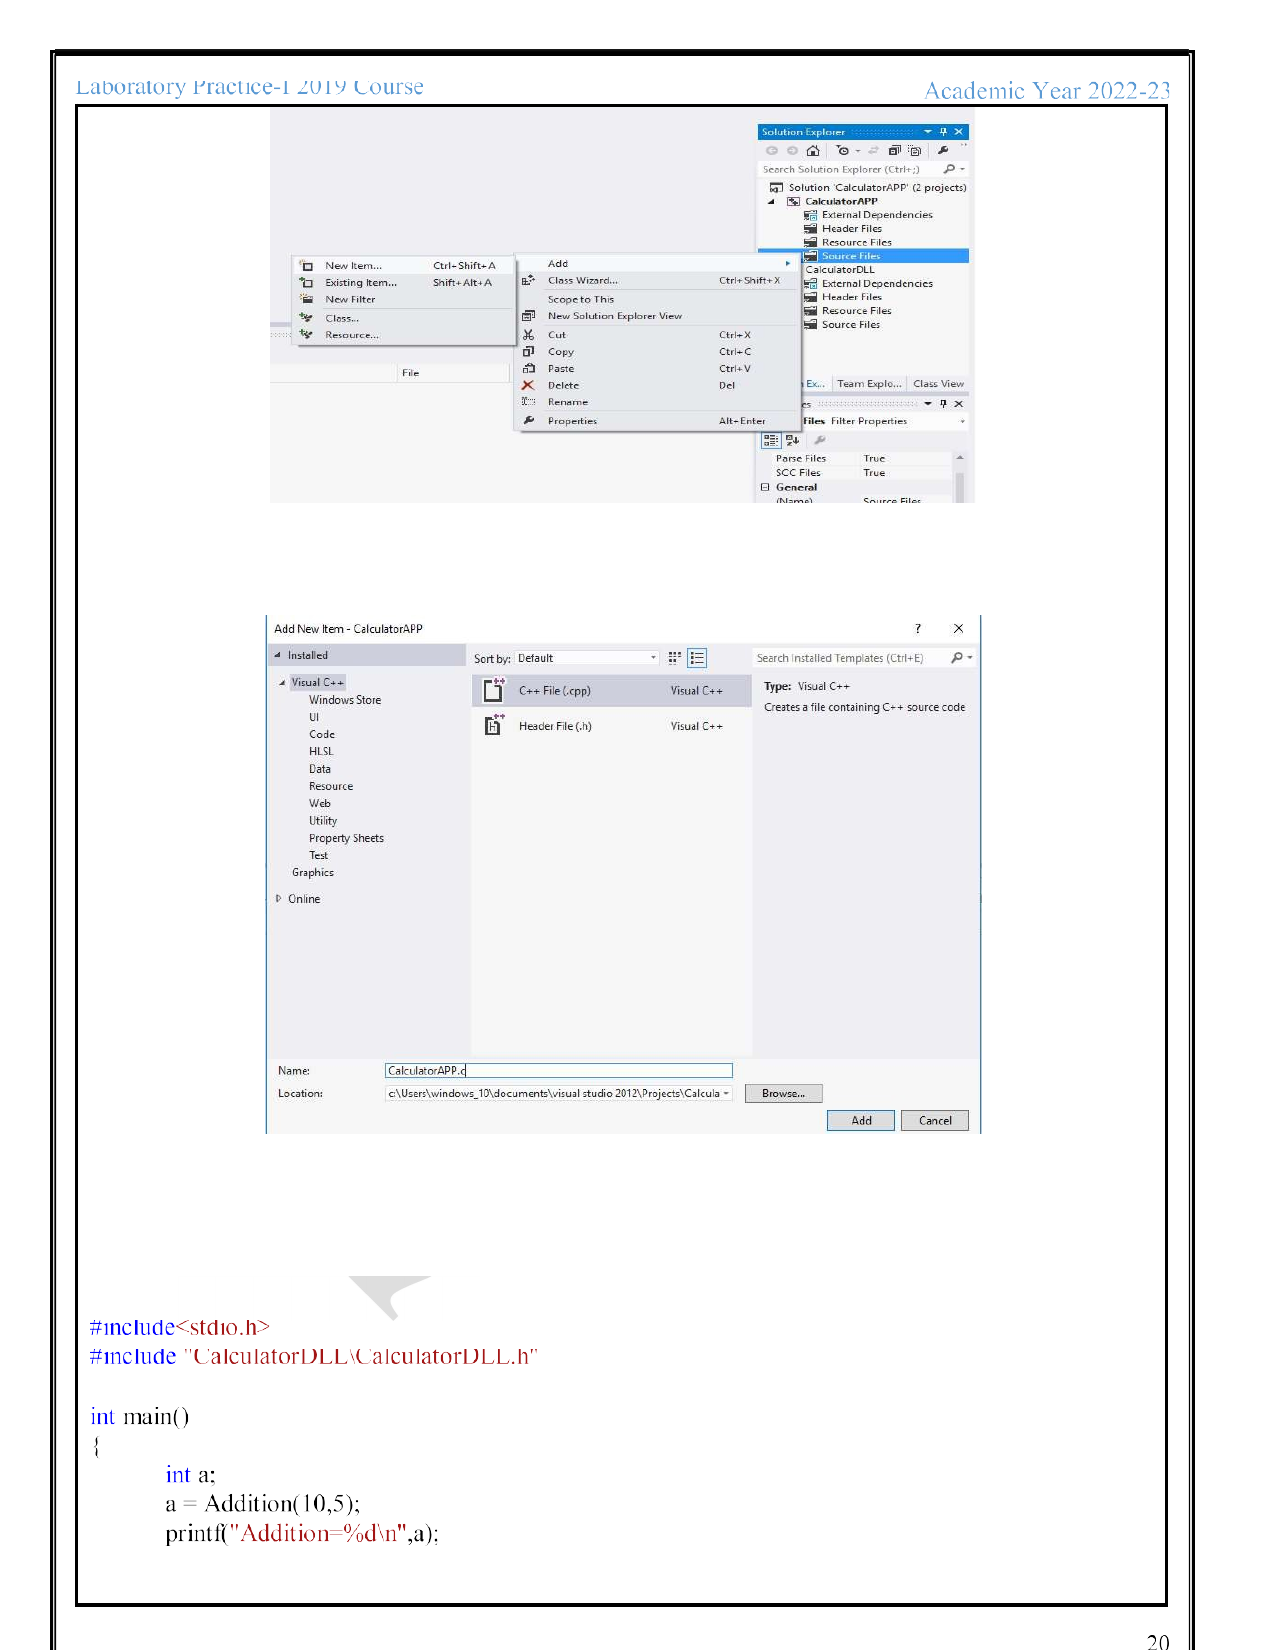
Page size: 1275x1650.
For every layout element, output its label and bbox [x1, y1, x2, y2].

picture [1147, 1635, 1169, 1650]
picture [923, 81, 1170, 99]
picture [90, 1320, 270, 1335]
picture [90, 1349, 537, 1364]
picture [90, 1407, 438, 1546]
table_header [78, 107, 1165, 1603]
picture [55, 49, 1189, 56]
picture [75, 81, 423, 99]
